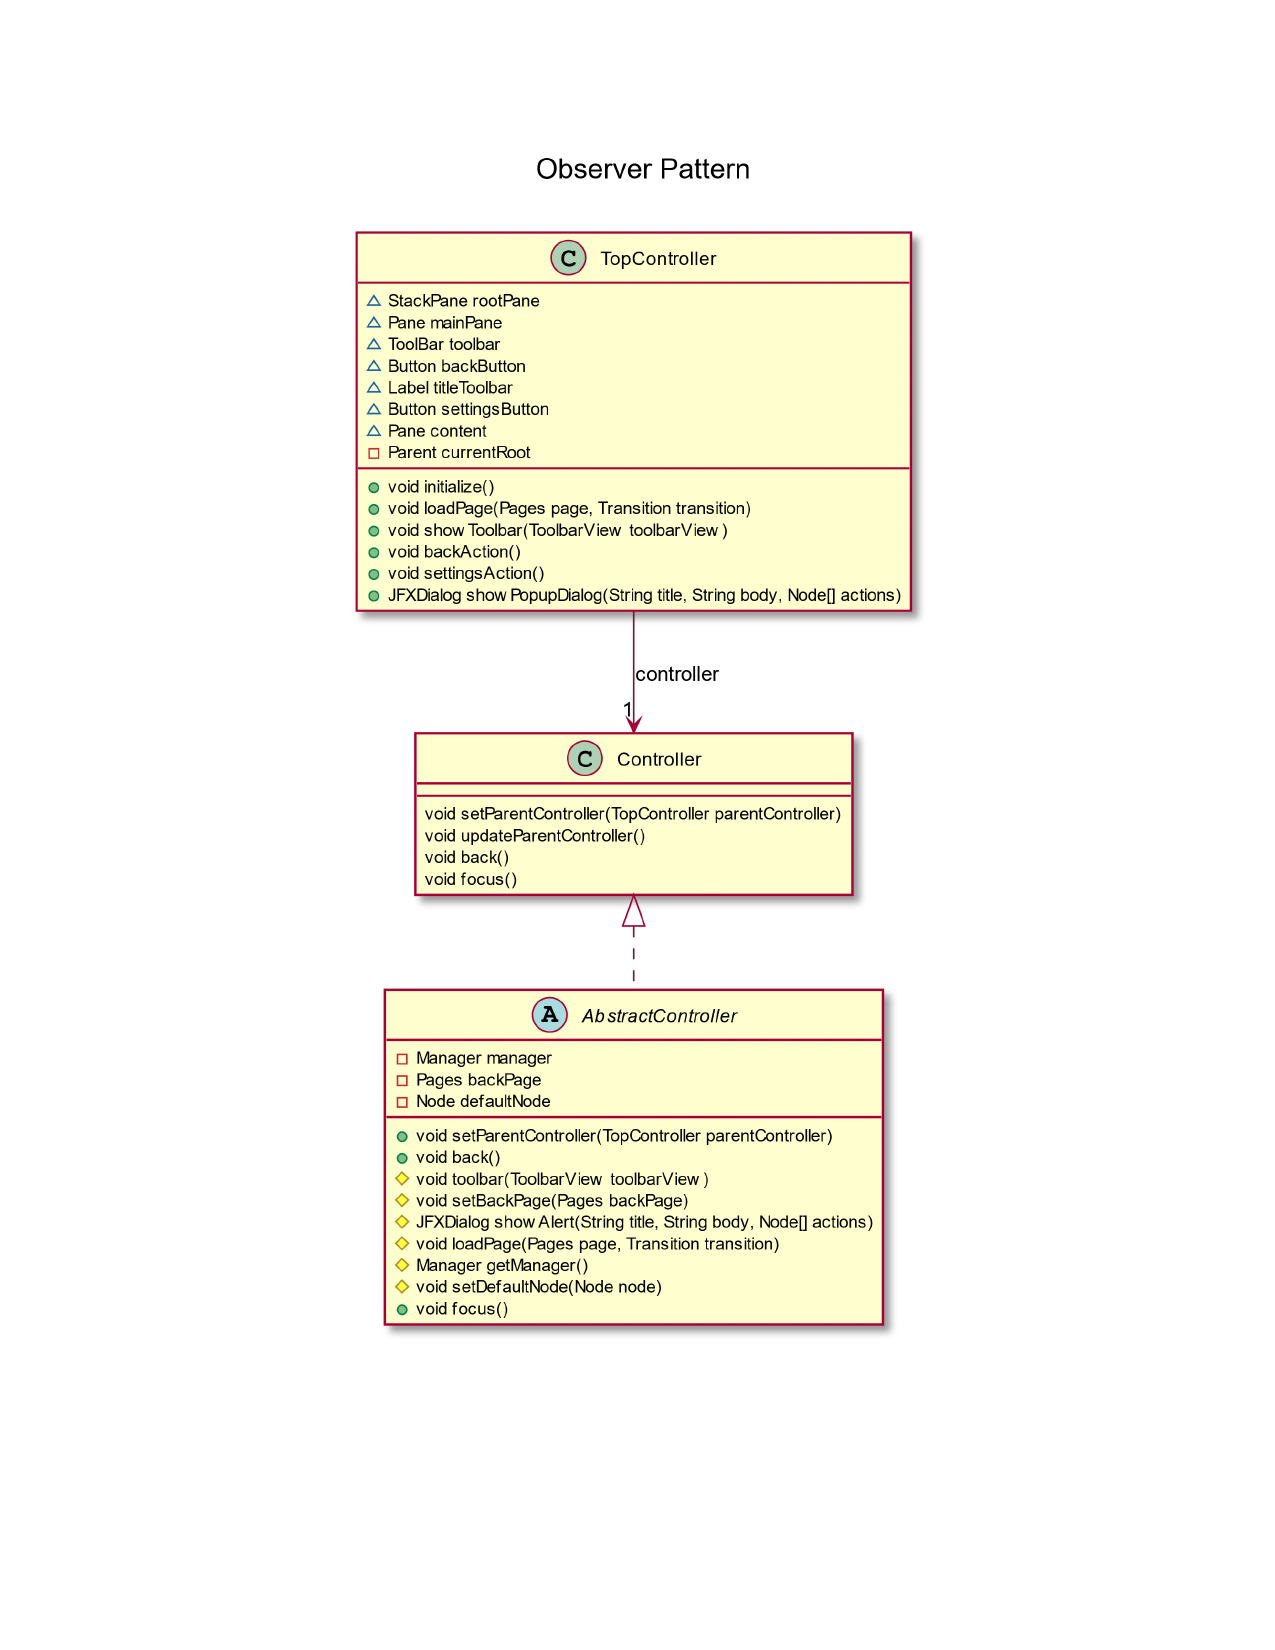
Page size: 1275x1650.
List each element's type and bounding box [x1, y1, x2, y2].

picture [347, 150, 928, 1341]
